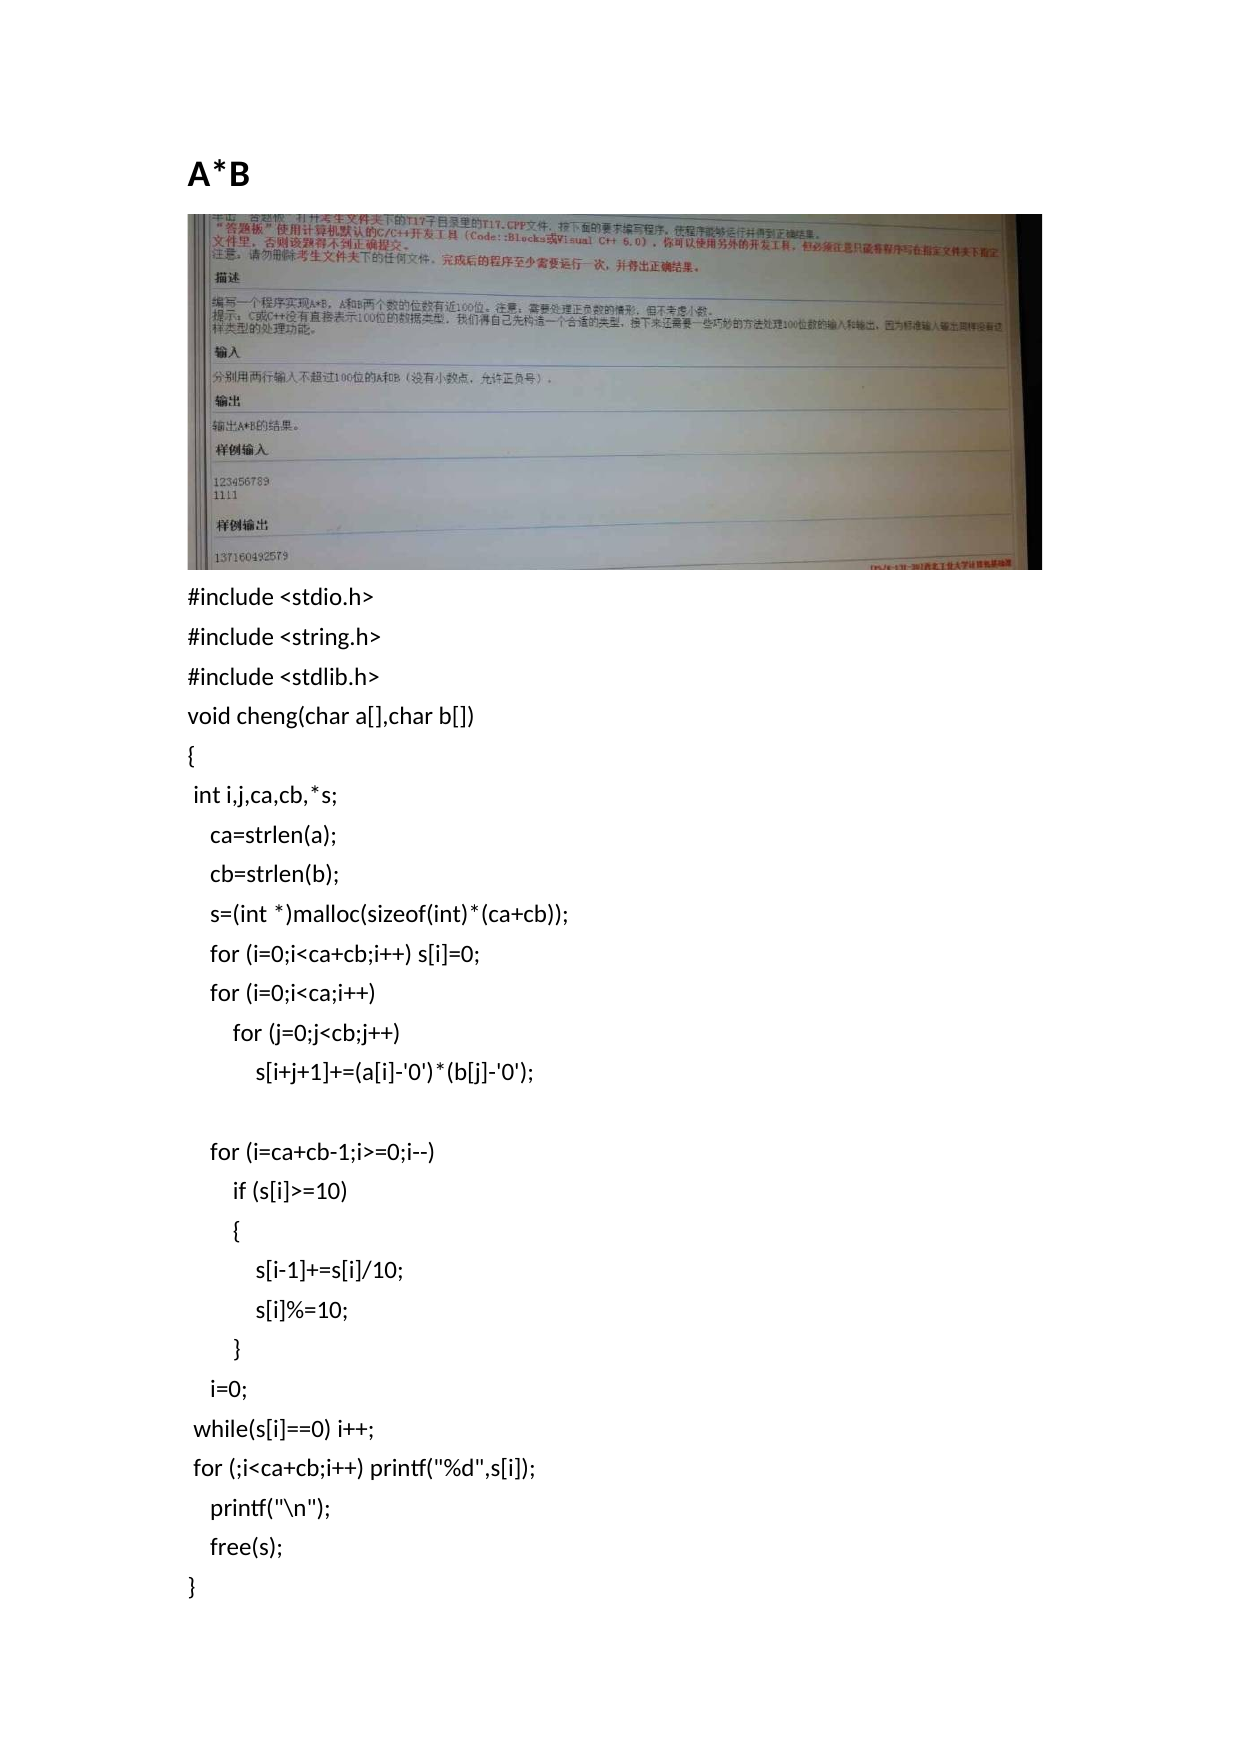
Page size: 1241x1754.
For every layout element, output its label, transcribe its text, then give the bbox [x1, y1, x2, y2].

text for (;i<ca+cb;i++) printf("%d",s[i]); [187, 1458, 1053, 1481]
picture [187, 214, 1043, 570]
text while(s[i]==0) i++; [187, 1419, 1053, 1442]
text for (i=0;i<ca;i++) [187, 983, 1053, 1006]
text #include <stdlib.h> [187, 667, 1053, 689]
text int i,j,ca,cb,*s; [187, 785, 1053, 808]
text cb=strlen(b); [187, 864, 1053, 887]
text i=0; [187, 1379, 1053, 1402]
text #include <stdio.h> [187, 587, 1053, 610]
text for (j=0;j<cb;j++) [187, 1023, 1053, 1046]
text void cheng(char a[],char b[]) [187, 706, 1053, 729]
text } [187, 1577, 1053, 1600]
text { [187, 746, 1053, 769]
text if (s[i]>=10) [187, 1181, 1053, 1204]
text printf("\n"); [187, 1498, 1053, 1521]
text for (i=ca+cb-1;i>=0;i--) [187, 1142, 1053, 1164]
text A*B [187, 150, 1053, 196]
text } [187, 1339, 1053, 1362]
text s[i-1]+=s[i]/10; [187, 1260, 1053, 1283]
text #include <string.h> [187, 627, 1053, 650]
text for (i=0;i<ca+cb;i++) s[i]=0; [187, 944, 1053, 967]
text { [187, 1221, 1053, 1244]
text s=(int *)malloc(sizeof(int)*(ca+cb)); [187, 904, 1053, 927]
text s[i]%=10; [187, 1300, 1053, 1323]
text free(s); [187, 1537, 1053, 1560]
text ca=strlen(a); [187, 825, 1053, 848]
text s[i+j+1]+=(a[i]-'0')*(b[j]-'0'); [187, 1062, 1053, 1085]
